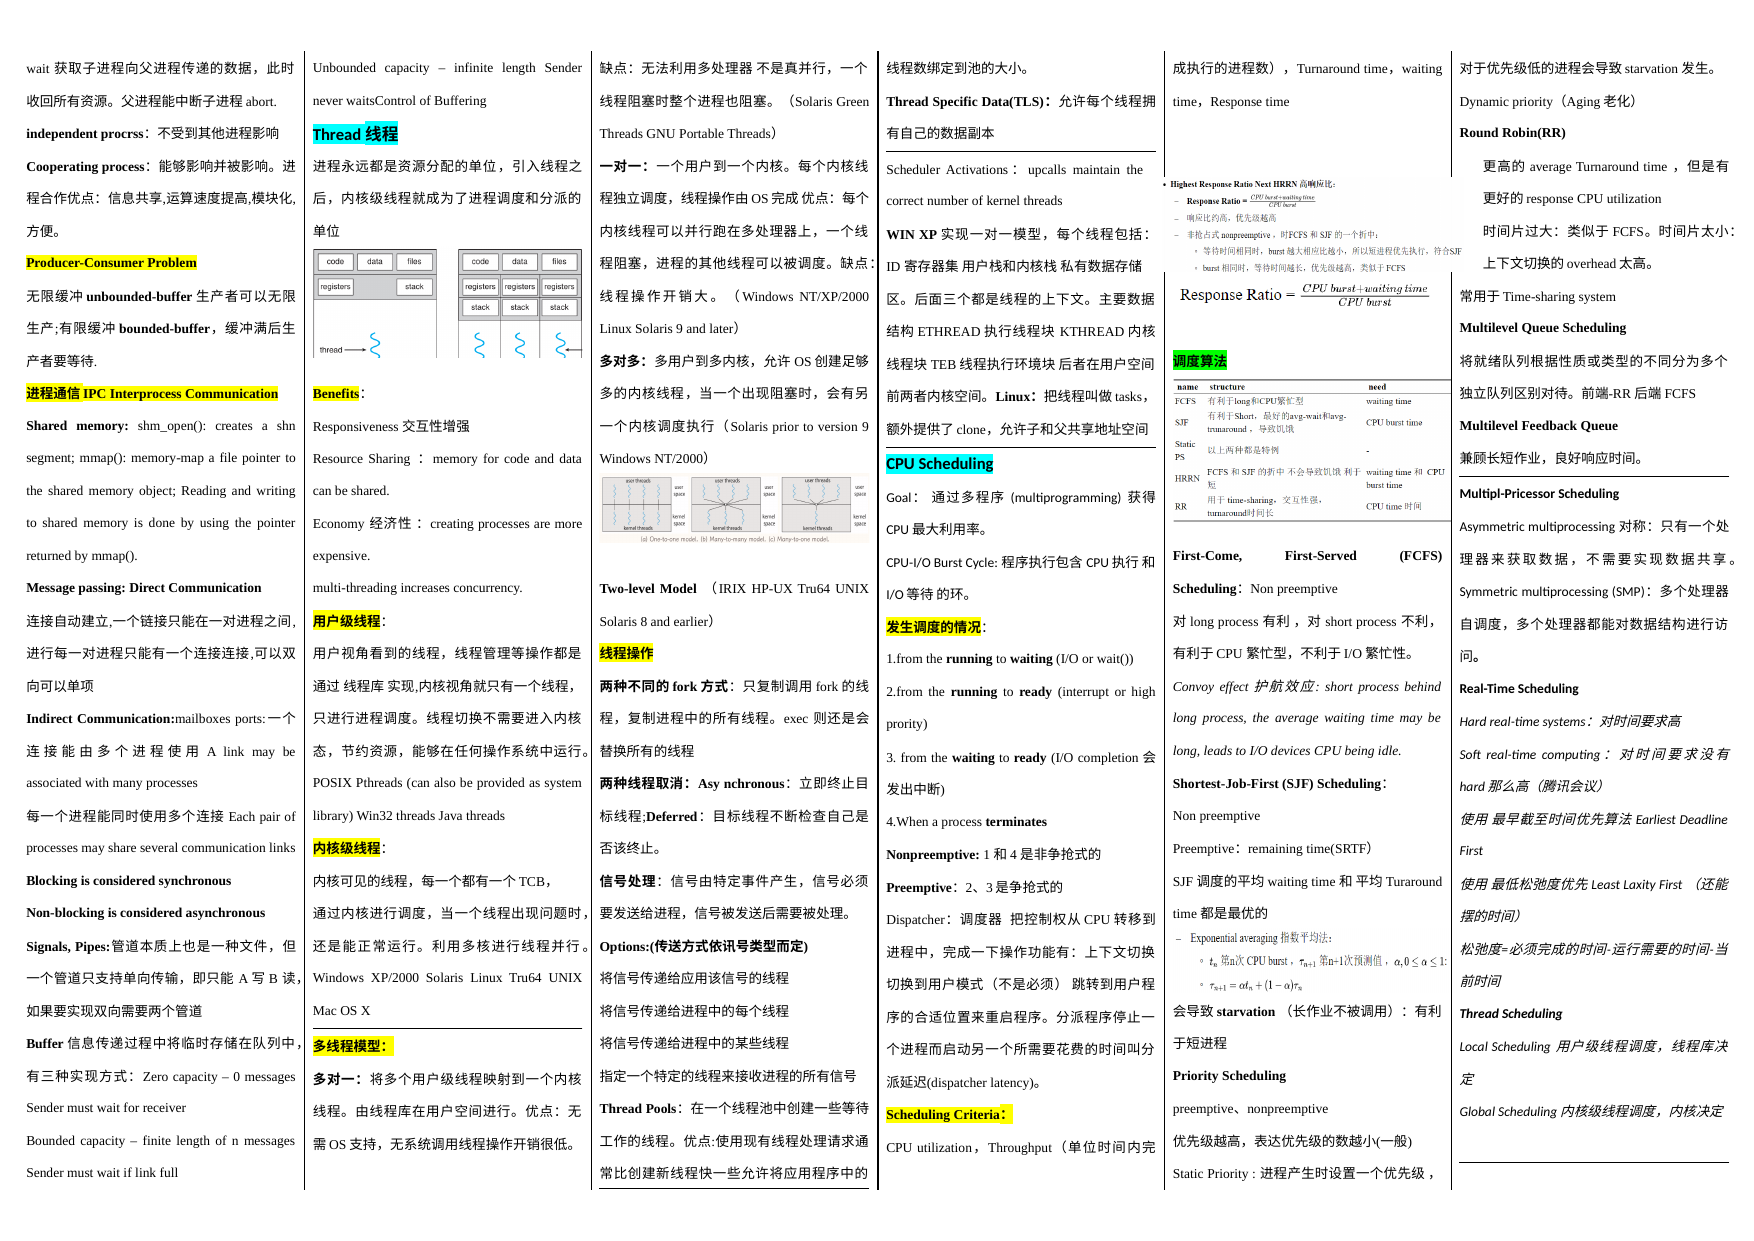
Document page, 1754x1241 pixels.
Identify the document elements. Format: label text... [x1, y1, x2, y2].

text Soft real-time computing：对时间要求没有hard那么高（腾讯会议） [1459, 737, 1729, 802]
text 4.When a process terminates [886, 805, 1156, 838]
text CPU utilization，Throughput（单位时间内完成执行的进程数），Turnaround time，waiting time，Response time [1173, 51, 1442, 116]
text Goal： 通过多程序 (multiprogramming) 获得 CPU 最大利用率。 [886, 480, 1156, 545]
picture [1172, 376, 1451, 523]
text 更高的 average Turnaround time ，但是有更好的 response CPU utilization [1459, 149, 1729, 214]
text Scheduling Criteria： [886, 1098, 1156, 1130]
text Dynamic priority（Aging老化） [1459, 84, 1729, 116]
text 两种不同的fork方式：只复制调用fork的线程，复制进程中的所有线程。exec 则还是会替换所有的线程 [599, 669, 869, 766]
picture [312, 246, 583, 358]
text 线程操作 [599, 636, 869, 669]
text 两种线程取消：Asy nchronous：立即终止目标线程;Deferred：目标线程不断检查自己是否该终止。 [599, 766, 869, 864]
text Blocking is considered synchronous [26, 864, 296, 896]
text Global Scheduling内核级线程调度，内核决定 [1459, 1094, 1729, 1127]
text 无限缓冲unbounded-buffer生产者可以无限生产;有限缓冲bounded-buffer，缓冲满后生产者要等待. [26, 279, 296, 376]
text Two-level Model （IRIX HP-UX Tru64 UNIX Solaris 8 and earlier） [599, 571, 869, 636]
text WIN XP实现一对一模型，每个线程包括：ID 寄存器集 用户栈和内核栈 私有数据存储区。后面三个都是线程的上下文。主要数据结构ETHREAD执行线程块 KTHREAD内核线程块 TEB线程执行环境块 后者在用户空间 前两者内核空间。Linux：把线程叫做tasks，额外提供了clone，允许子和父共享地址空间 [886, 217, 1156, 447]
text preemptive、nonpreemptive [1173, 1091, 1442, 1124]
text Responsiveness 交互性增强 [313, 409, 582, 441]
text 使用 最早截至时间优先算法 Earliest Deadline First [1459, 802, 1729, 867]
text multi-threading increases concurrency. [313, 571, 582, 604]
text 每一个进程能同时使用多个连接Each pair of processes may share several communication links [26, 799, 296, 864]
text Hard real-time systems：对时间要求高 [1459, 704, 1729, 737]
text 兼顾长短作业，良好响应时间。 [1459, 441, 1729, 476]
text 指定一个特定的线程来接收进程的所有信号 [599, 1059, 869, 1091]
text 对 long process 有利 ，对 short process 不利，有利于 CPU 繁忙型，不利于 I/O 繁忙性。 [1173, 604, 1442, 669]
text Dispatcher：调度器 把控制权从CPU转移到进程中，完成一下操作功能有：上下文切换 切换到用户模式（不是必须） 跳转到用户程序的合适位置来重启程序。分派程序停止一个进程而启动另一个所需要花费的时间叫分派延迟(dispatcher latency)。 [886, 903, 1156, 1098]
text Cooperating process：能够影响并被影响。进程合作优点：信息共享,运算速度提高,模块化,方便。 [26, 149, 296, 246]
text Bounded capacity – finite length of n messages Sender must wait if link full [26, 1124, 296, 1189]
text 常用于Time-sharing system [1459, 279, 1729, 311]
text 进程永远都是资源分配的单位，引入线程之后，内核级线程就成为了进程调度和分派的单位 [313, 149, 582, 246]
text 连接自动建立,一个链接只能在一对进程之间,进行每一对进程只能有一个连接连接,可以双向可以单项 [26, 604, 296, 701]
text 内核可见的线程，每一个都有一个TCB， [313, 864, 582, 896]
picture [1172, 278, 1448, 312]
text Round Robin(RR) [1459, 116, 1729, 149]
text Economy 经济性 ：creating processes are more expensive. [313, 506, 582, 571]
text Resource Sharing ：memory for code and data can be shared. [313, 441, 582, 506]
text Non-blocking is considered asynchronous [26, 896, 296, 929]
text Unbounded capacity – infinite length Sender never waitsControl of Buffering [313, 51, 582, 116]
text Nonpreemptive: 1 和 4 是非争抢式的 [886, 838, 1156, 870]
text Producer-Consumer Problem [26, 246, 296, 279]
text 多线程模型： [313, 1029, 582, 1062]
text 多对一：将多个用户级线程映射到一个内核线程。由线程库在用户空间进行。优点：无需OS支持，无系统调用线程操作开销很低。缺点：无法利用多处理器 不是真并行，一个线程阻塞时整个进程也阻塞。（Solaris Green Threads GNU Portable Threads） [599, 51, 869, 149]
text Asymmetric multiprocessing 对称：只有一个处理器来获取数据，不需要实现数据共享。Symmetric multiprocessing (SMP)：多个处理器自调度，多个处理器都能对数据结构进行访问。 [1459, 509, 1729, 672]
text 信号处理：信号由特定事件产生，信号必须要发送给进程，信号被发送后需要被处理。 [599, 864, 869, 929]
text Shortest-Job-First (SJF) Scheduling： [1173, 766, 1442, 799]
text Message passing: Direct Communication [26, 571, 296, 604]
text CPU-I/O Burst Cycle: 程序执行包含 CPU执行 和 I/O等待 的环。 [886, 545, 1156, 610]
text Shared memory: shm_open(): creates a shn segment; mmap(): memory-map a file pointer to the shared memory object; Reading and writing to shared memory is done by using the pointer returned by mmap(). [26, 409, 296, 571]
text Thread 线程 [313, 116, 582, 149]
text 将信号传递给进程中的每个线程 [599, 994, 869, 1026]
text Priority Scheduling [1173, 1059, 1442, 1091]
text CPU Scheduling [886, 448, 1156, 480]
text 时间片过大：类似于FCFS。时间片太小：上下文切换的overhead太高。 [1459, 214, 1729, 279]
text 使用 最低松弛度优先 Least Laxity First （还能摆的时间） [1459, 867, 1729, 932]
text Multipl-Pricessor Scheduling [1459, 477, 1729, 509]
text independent procrss：不受到其他进程影响 [26, 116, 296, 149]
text 2.from the running to ready (interrupt or high prority) [886, 675, 1156, 740]
text Preemptive：remaining time(SRTF） [1173, 831, 1442, 864]
picture [1161, 177, 1464, 272]
text Indirect Communication:mailboxes ports:一个连接能由多个进程使用A link may be associated with many processes [26, 701, 296, 799]
picture [599, 473, 870, 543]
text CPU utilization，Throughput（单位时间内完成执行的进程数），Turnaround time，waiting time，Response time [886, 1130, 1156, 1163]
text Signals, Pipes:管道本质上也是一种文件，但一个管道只支持单向传输，即只能 A 写 B 读，如果要实现双向需要两个管道 [26, 929, 296, 1026]
text Options:(传送方式依讯号类型而定) [599, 929, 869, 961]
text Benefits： [313, 376, 582, 409]
text Buffer信息传递过程中将临时存储在队列中，有三种实现方式：Zero capacity – 0 messages Sender must wait for receiver [26, 1026, 296, 1124]
text Thread Scheduling [1459, 997, 1729, 1029]
text 1.from the running to waiting (I/O or wait()) [886, 643, 1156, 675]
text 将信号传递给应用该信号的线程 [599, 961, 869, 994]
text Convoy effect护航效应: short process behind long process, the average waiting time may be long, leads to I/O devices CPU being idle. [1173, 669, 1442, 766]
text SJF 调度的平均 waiting time 和 平均 Turaround time 都是最优的 [1173, 864, 1442, 928]
picture [1452, 928, 1458, 993]
text 发生调度的情况： [886, 610, 1156, 643]
text Real-Time Scheduling [1459, 672, 1729, 704]
text 3. from the waiting to ready (I/O completion会发出中断) [886, 740, 1156, 805]
text 会导致 starvation （长作业不被调用）：有利于短进程 [1173, 994, 1442, 1059]
text 松弛度=必须完成的时间-运行需要的时间-当前时间 [1459, 932, 1729, 997]
text Static Priority : 进程产生时设置一个优先级 ，对于优先级低的进程会导致starvation 发生。 [1459, 51, 1729, 84]
text Thread Pools：在一个线程池中创建一些等待工作的线程。优点:使用现有线程处理请求通常比创建新线程快一些允许将应用程序中的线程数绑定到池的大小。 [599, 1091, 869, 1188]
text 进程通信IPC Interprocess Communication [26, 376, 296, 409]
text First-Come, First-Served (FCFS) Scheduling：Non preemptive [1173, 539, 1442, 604]
picture [1172, 928, 1451, 993]
text Scheduler Activations：upcalls maintain the correct number of kernel threads [886, 152, 1156, 217]
text Thread Pools：在一个线程池中创建一些等待工作的线程。优点:使用现有线程处理请求通常比创建新线程快一些允许将应用程序中的线程数绑定到池的大小。 [886, 51, 1156, 84]
text Thread Specific Data(TLS)：允许每个线程拥有自己的数据副本 [886, 84, 1156, 151]
text 多对一：将多个用户级线程映射到一个内核线程。由线程库在用户空间进行。优点：无需OS支持，无系统调用线程操作开销很低。缺点：无法利用多处理器 不是真并行，一个线程阻塞时整个进程也阻塞。（Solaris Green Threads GNU Portable Threads） [313, 1062, 582, 1159]
text Non preemptive [1173, 799, 1442, 831]
text 调度算法 [1173, 344, 1442, 376]
text Multilevel Feedback Queue [1459, 409, 1729, 441]
text 多对多：多用户到多内核，允许OS创建足够多的内核线程，当一个出现阻塞时，会有另一个内核调度执行（Solaris prior to version 9 Windows NT/2000） [599, 344, 869, 473]
text 内核级线程： [313, 831, 582, 864]
text 将就绪队列根据性质或类型的不同分为多个独立队列区别对待。前端-RR 后端 FCFS [1459, 344, 1729, 409]
text Static Priority : 进程产生时设置一个优先级 ，对于优先级低的进程会导致starvation 发生。 [1173, 1156, 1442, 1189]
text 优先级越高，表达优先级的数越小(一般) [1173, 1124, 1442, 1156]
text 用户级线程： [313, 604, 582, 636]
text Multilevel Queue Scheduling [1459, 311, 1729, 344]
text 用户视角看到的线程，线程管理等操作都是通过 线程库 实现,内核视角就只有一个线程，只进行进程调度。线程切换不需要进入内核态，节约资源，能够在任何操作系统中运行。POSIX Pthreads (can also be provided as system library) Win32 threads Java threads [313, 636, 582, 831]
text 将信号传递给进程中的某些线程 [599, 1026, 869, 1059]
text 通过内核进行调度，当一个线程出现问题时，还是能正常运行。利用多核进行线程并行。Windows XP/2000 Solaris Linux Tru64 UNIX Mac OS X [313, 896, 582, 1028]
text Preemptive：2、3是争抢式的 [886, 870, 1156, 903]
text 一对一：一个用户到一个内核。每个内核线程独立调度，线程操作由OS完成 优点：每个内核线程可以并行跑在多处理器上，一个线程阻塞，进程的其他线程可以被调度。缺点：线程操作开销大。（Windows NT/XP/2000 Linux Solaris 9 and later） [599, 149, 869, 344]
text Local Scheduling 用户级线程调度，线程库决定 [1459, 1029, 1729, 1094]
